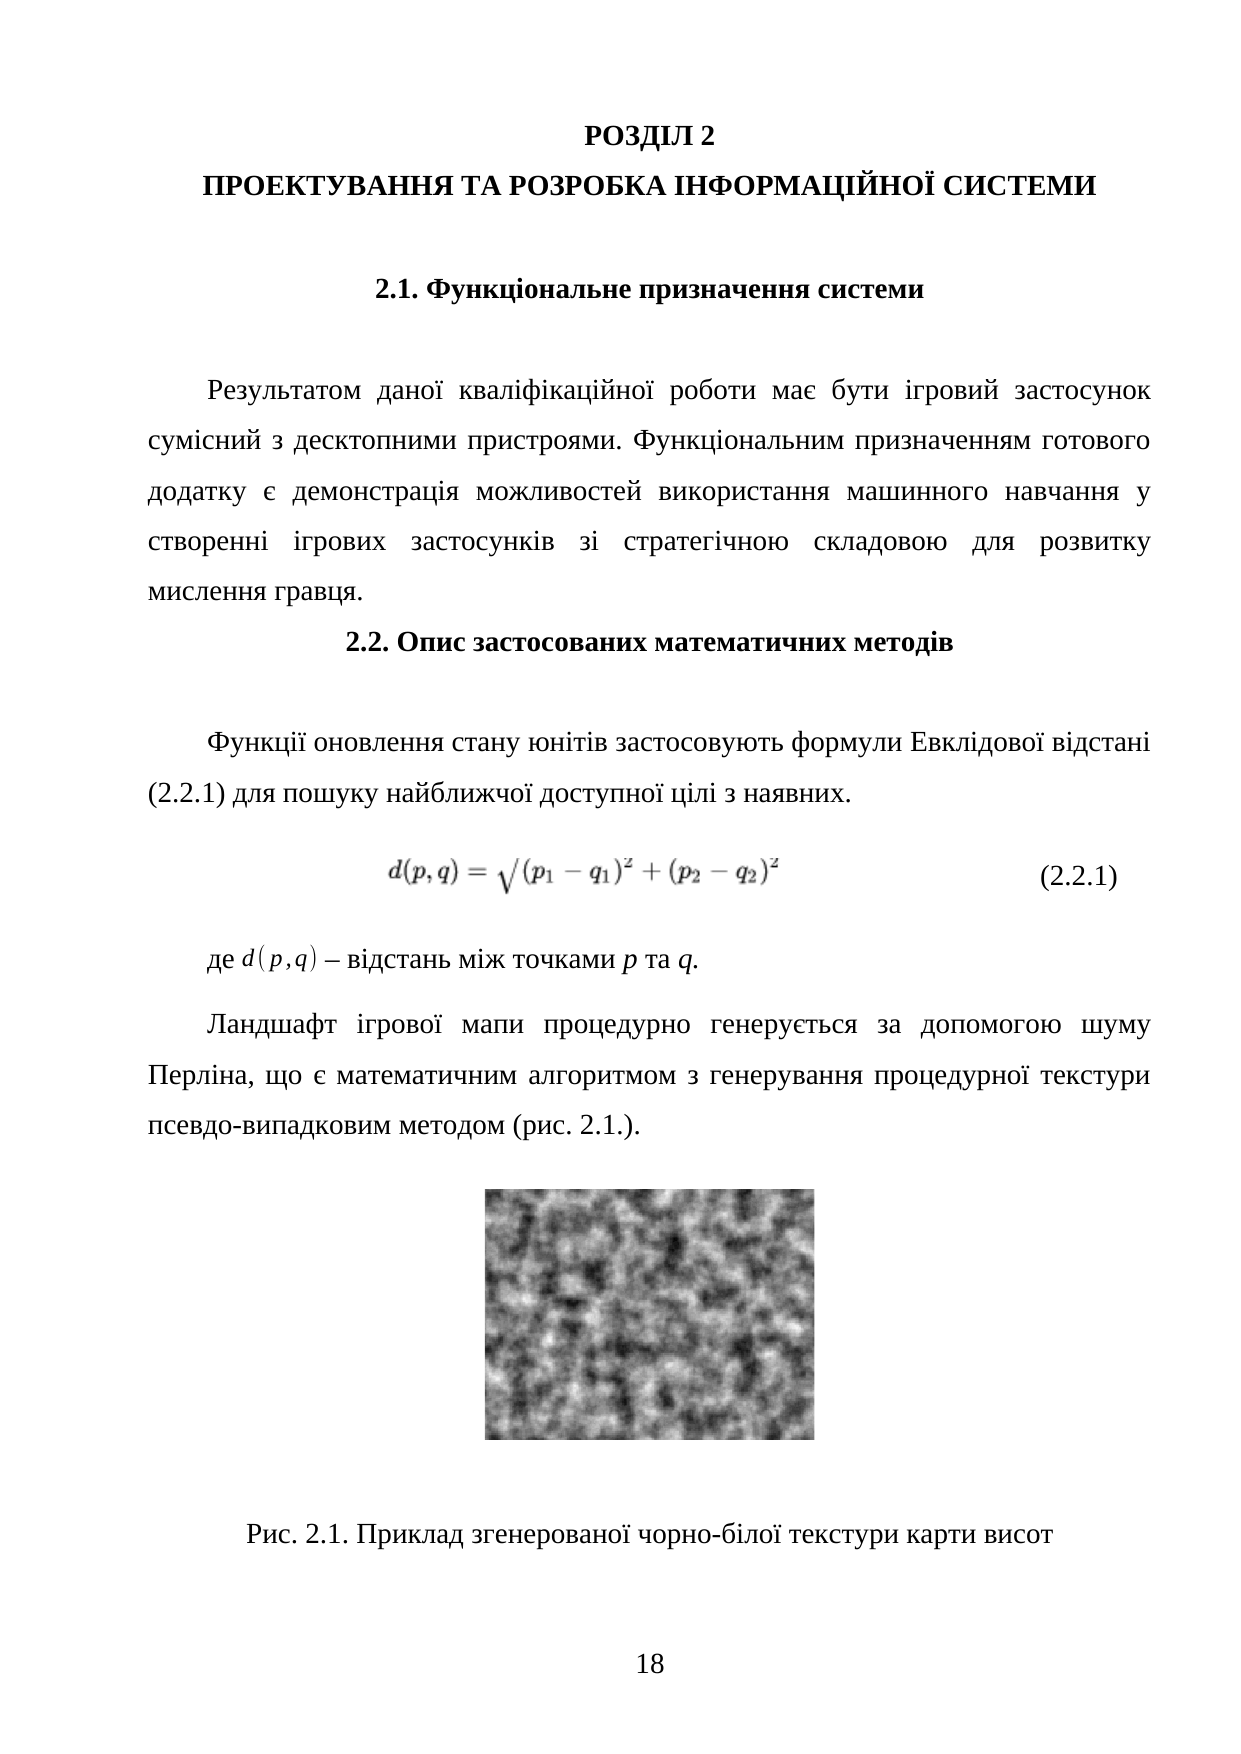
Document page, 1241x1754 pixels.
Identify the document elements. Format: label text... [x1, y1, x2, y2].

text 2.1. Функціональне призначення системи [148, 272, 1152, 305]
picture [484, 1189, 815, 1440]
text Результатом даної кваліфікаційної роботи має бути ігровий застосунок сумісний з десктопними пристроями. Функціональним призначенням готового додатку є демонстрація можливостей використання машинного навчання у створенні ігрових застосунків зі стратегічною складовою для розвитку мислення гравця. [148, 372, 1152, 607]
text Функції оновлення стану юнітів застосовують формули Евклідової відстані (2.2.1) для пошуку найближчої доступної цілі з наявних. [148, 724, 1152, 808]
text Ландшафт ігрової мапи процедурно генерується за допомогою шуму Перліна, що є математичним алгоритмом з генерування процедурної текстури псевдо-випадковим методом (рис. 2.1.). [148, 1007, 1152, 1141]
text Рис. 2.1. Приклад згенерованої чорно-білої текстури карти висот [148, 1518, 1152, 1550]
picture [379, 858, 789, 913]
text ПРОЕКТУВАННЯ ТА РОЗРОБКА ІНФОРМАЦІЙНОЇ СИСТЕМИ [148, 168, 1152, 202]
table_header (2.2.1) [1006, 825, 1152, 943]
text 2.2. Опис застосованих математичних методів [148, 624, 1152, 657]
text РОЗДІЛ 2 [148, 118, 1152, 152]
table_header [162, 825, 1006, 943]
text де – відстань між точками p та q. [148, 943, 1152, 975]
